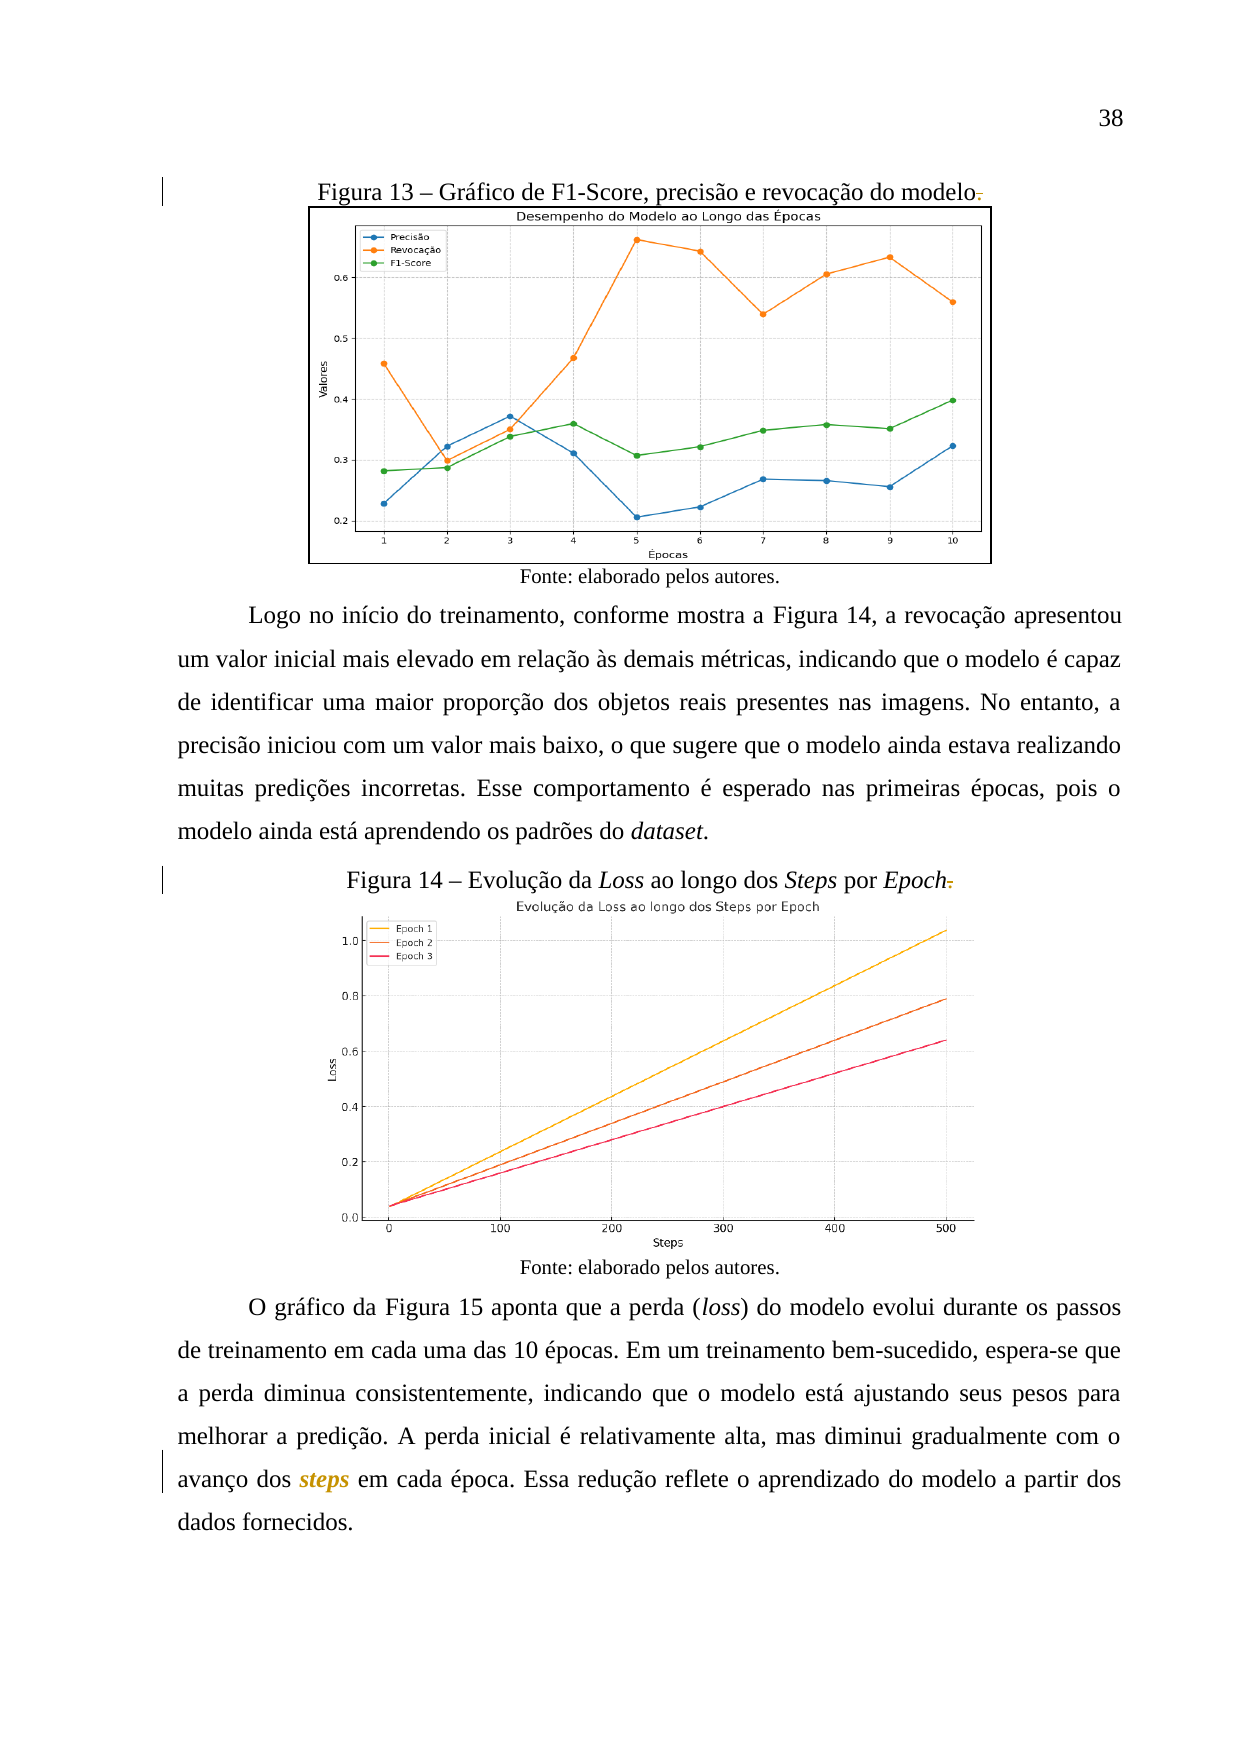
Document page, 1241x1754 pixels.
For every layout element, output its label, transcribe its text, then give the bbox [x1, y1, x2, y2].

text Fonte: elaborado pelos autores. [177, 1255, 1122, 1279]
picture [310, 208, 990, 563]
text O gráfico da Figura 15 aponta que a perda (loss) do modelo evolui durante os passos de treinamento em cada uma das 10 épocas. Em um treinamento bem-sucedido, espera-se que a perda diminua consistentemente, indicando que o modelo está ajustando seus pesos para melhorar a predição. A perda inicial é relativamente alta, mas diminui gradualmente com o avanço dos steps em cada época. Essa redução reflete o aprendizado do modelo a partir dos dados fornecidos. [177, 1292, 1122, 1536]
text Logo no início do treinamento, conforme mostra a Figura 14, a revocação apresentou um valor inicial mais elevado em relação às demais métricas, indicando que o modelo é capaz de identificar uma maior proporção dos objetos reais presentes nas imagens. No entanto, a precisão iniciou com um valor mais baixo, o que sugere que o modelo ainda estava realizando muitas predições incorretas. Esse comportamento é esperado nas primeiras épocas, pois o modelo ainda está aprendendo os padrões do dataset. [177, 601, 1122, 845]
text Fonte: elaborado pelos autores. [177, 564, 1122, 588]
picture [320, 894, 980, 1255]
